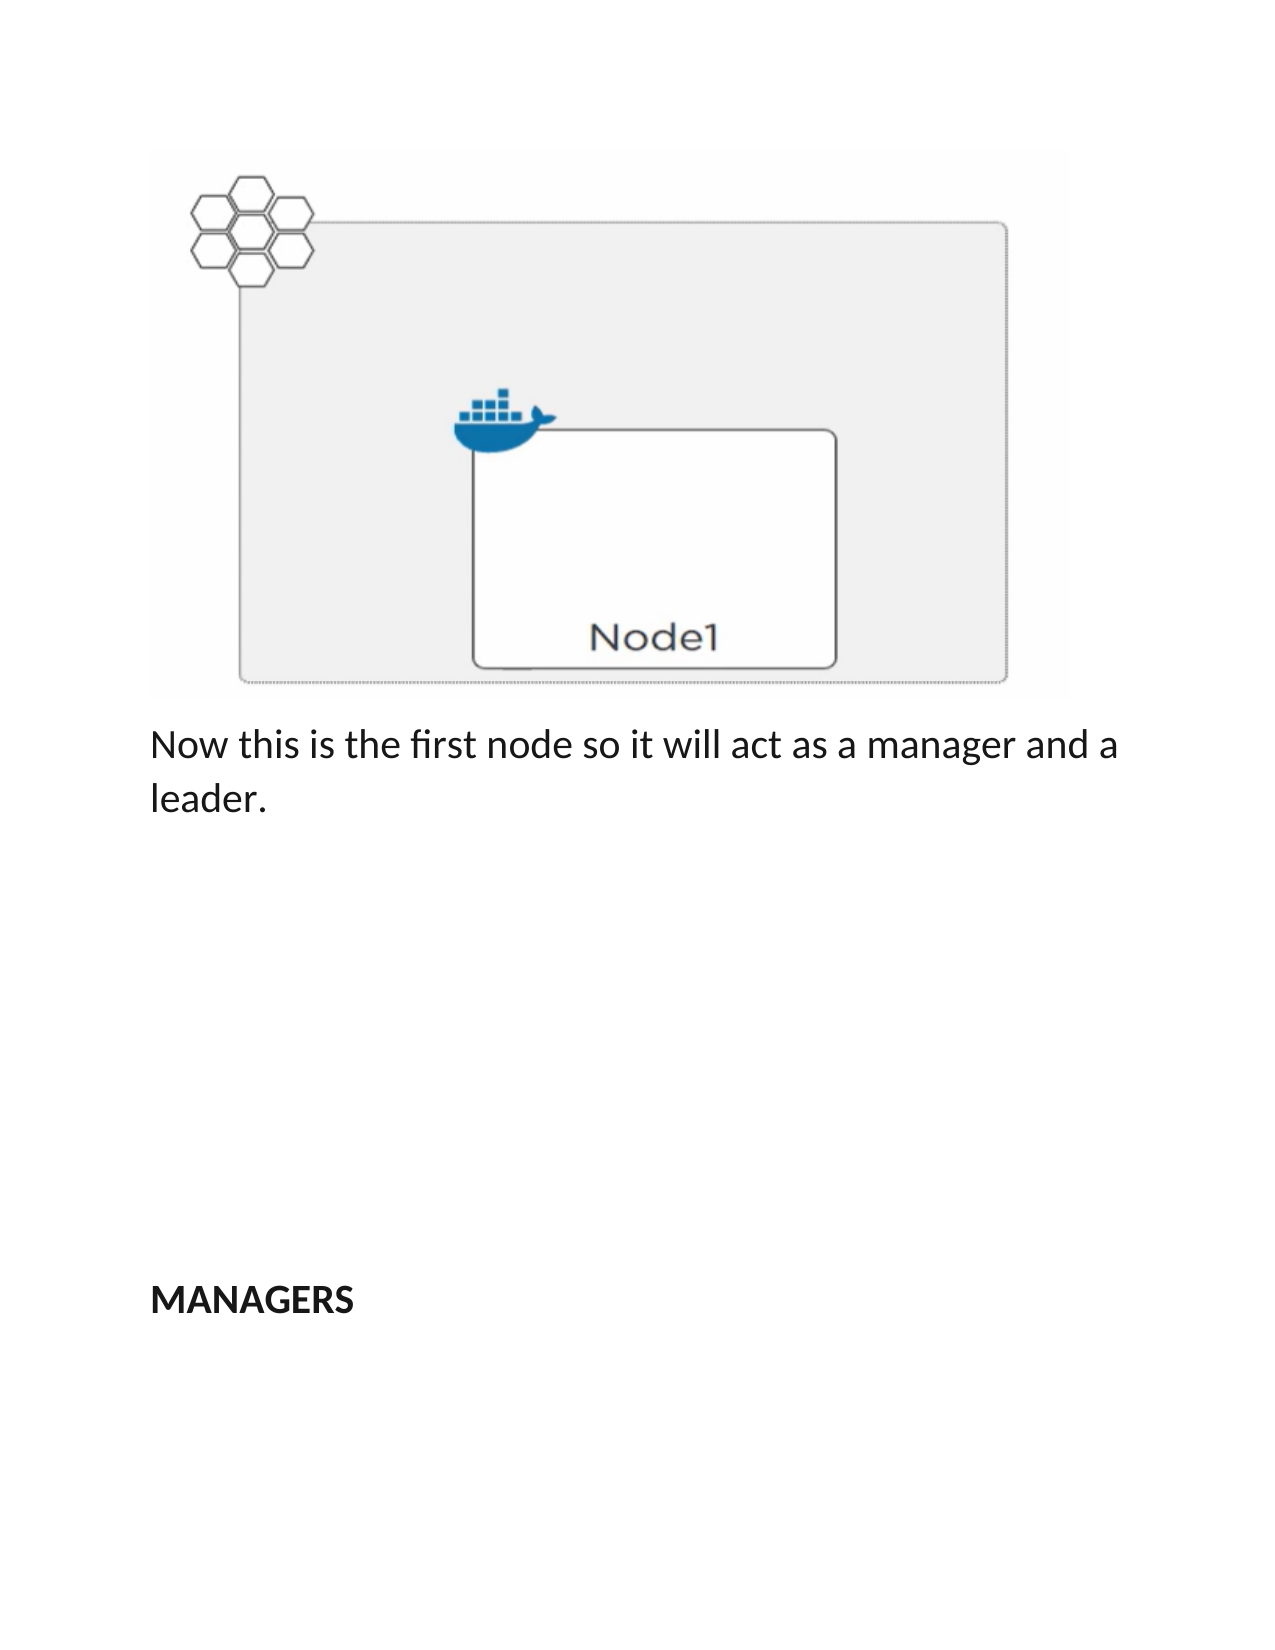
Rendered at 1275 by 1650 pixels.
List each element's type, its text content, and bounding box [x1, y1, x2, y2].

text Now this is the first node so it will act as a manager and a leader. [150, 718, 1125, 823]
picture [150, 150, 1071, 699]
text MANAGERS [150, 1273, 1125, 1324]
